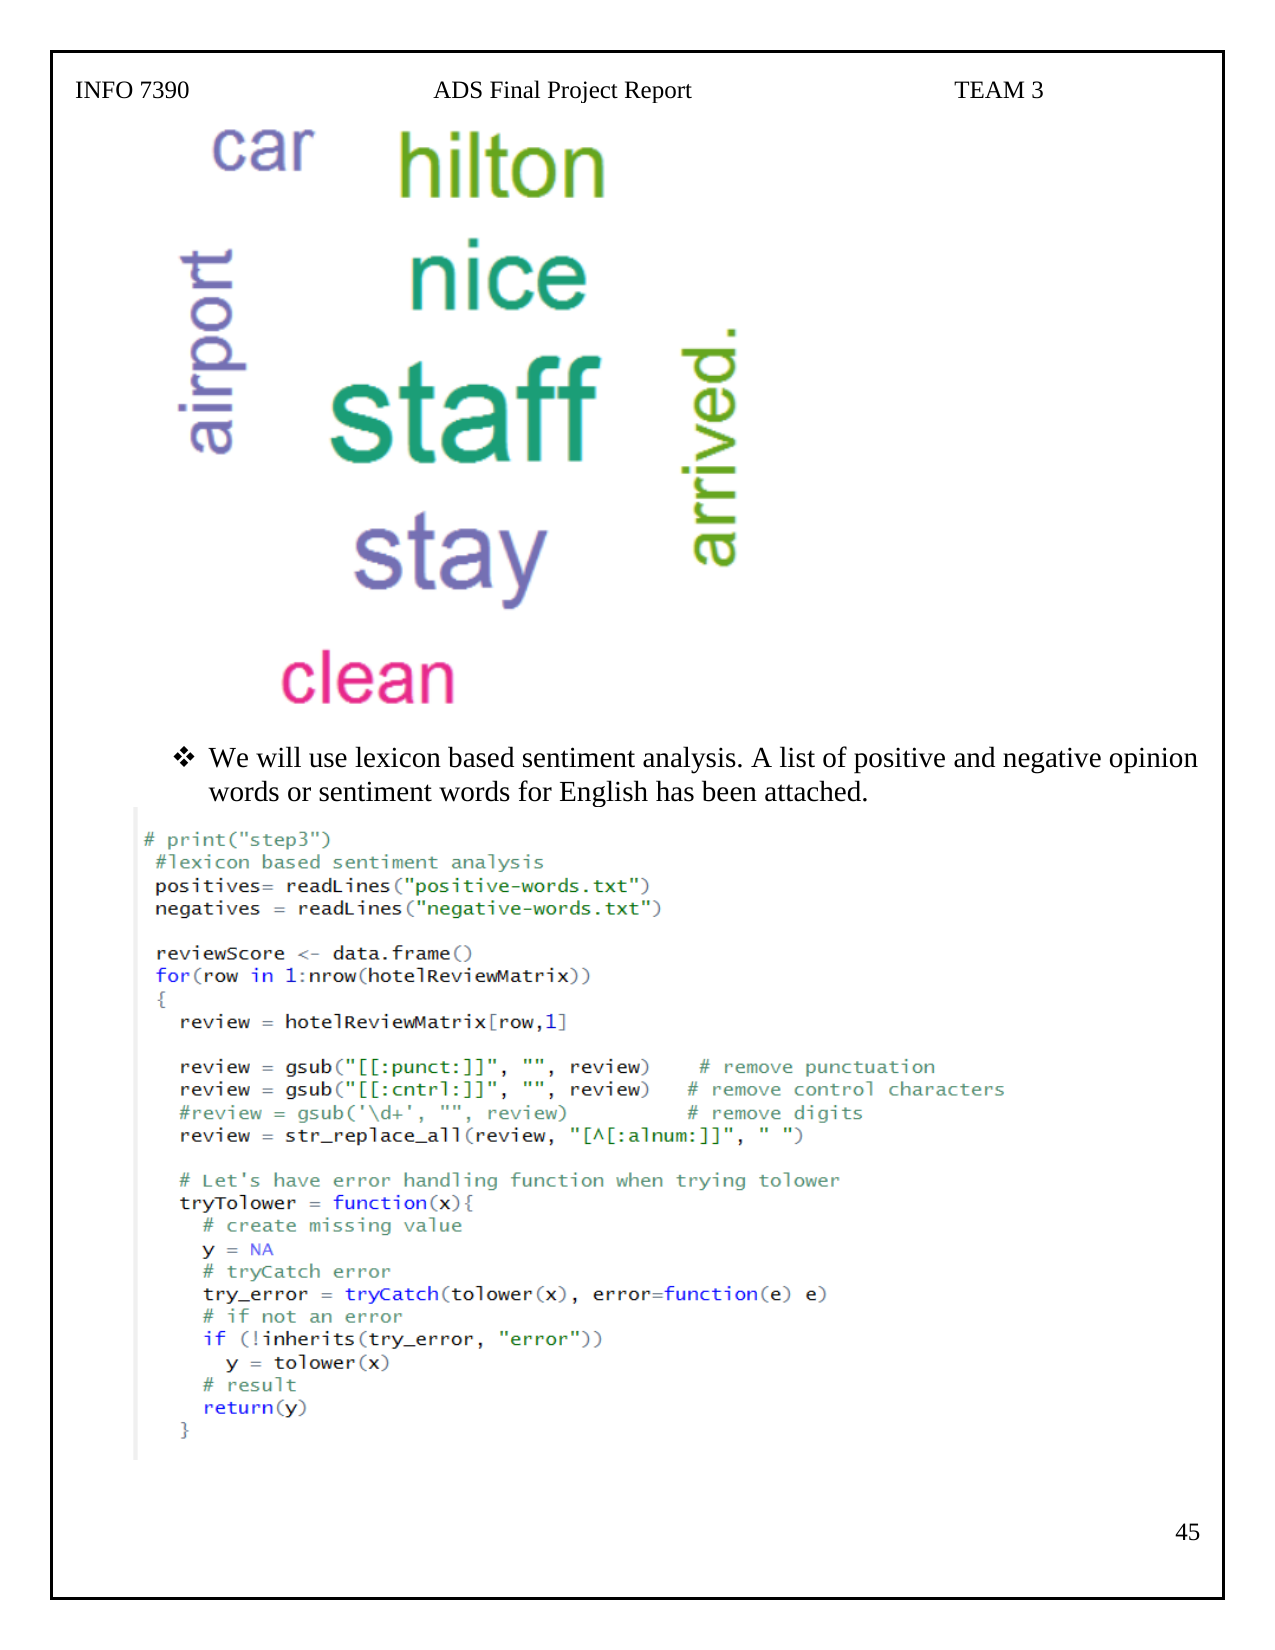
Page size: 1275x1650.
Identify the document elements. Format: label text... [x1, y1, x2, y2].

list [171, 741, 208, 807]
picture [133, 103, 830, 741]
list We will use lexicon based sentiment analysis. A list of positive and negative opinion words or sentiment words for English has been attached. [868, 741, 1200, 808]
picture [133, 807, 1102, 1460]
